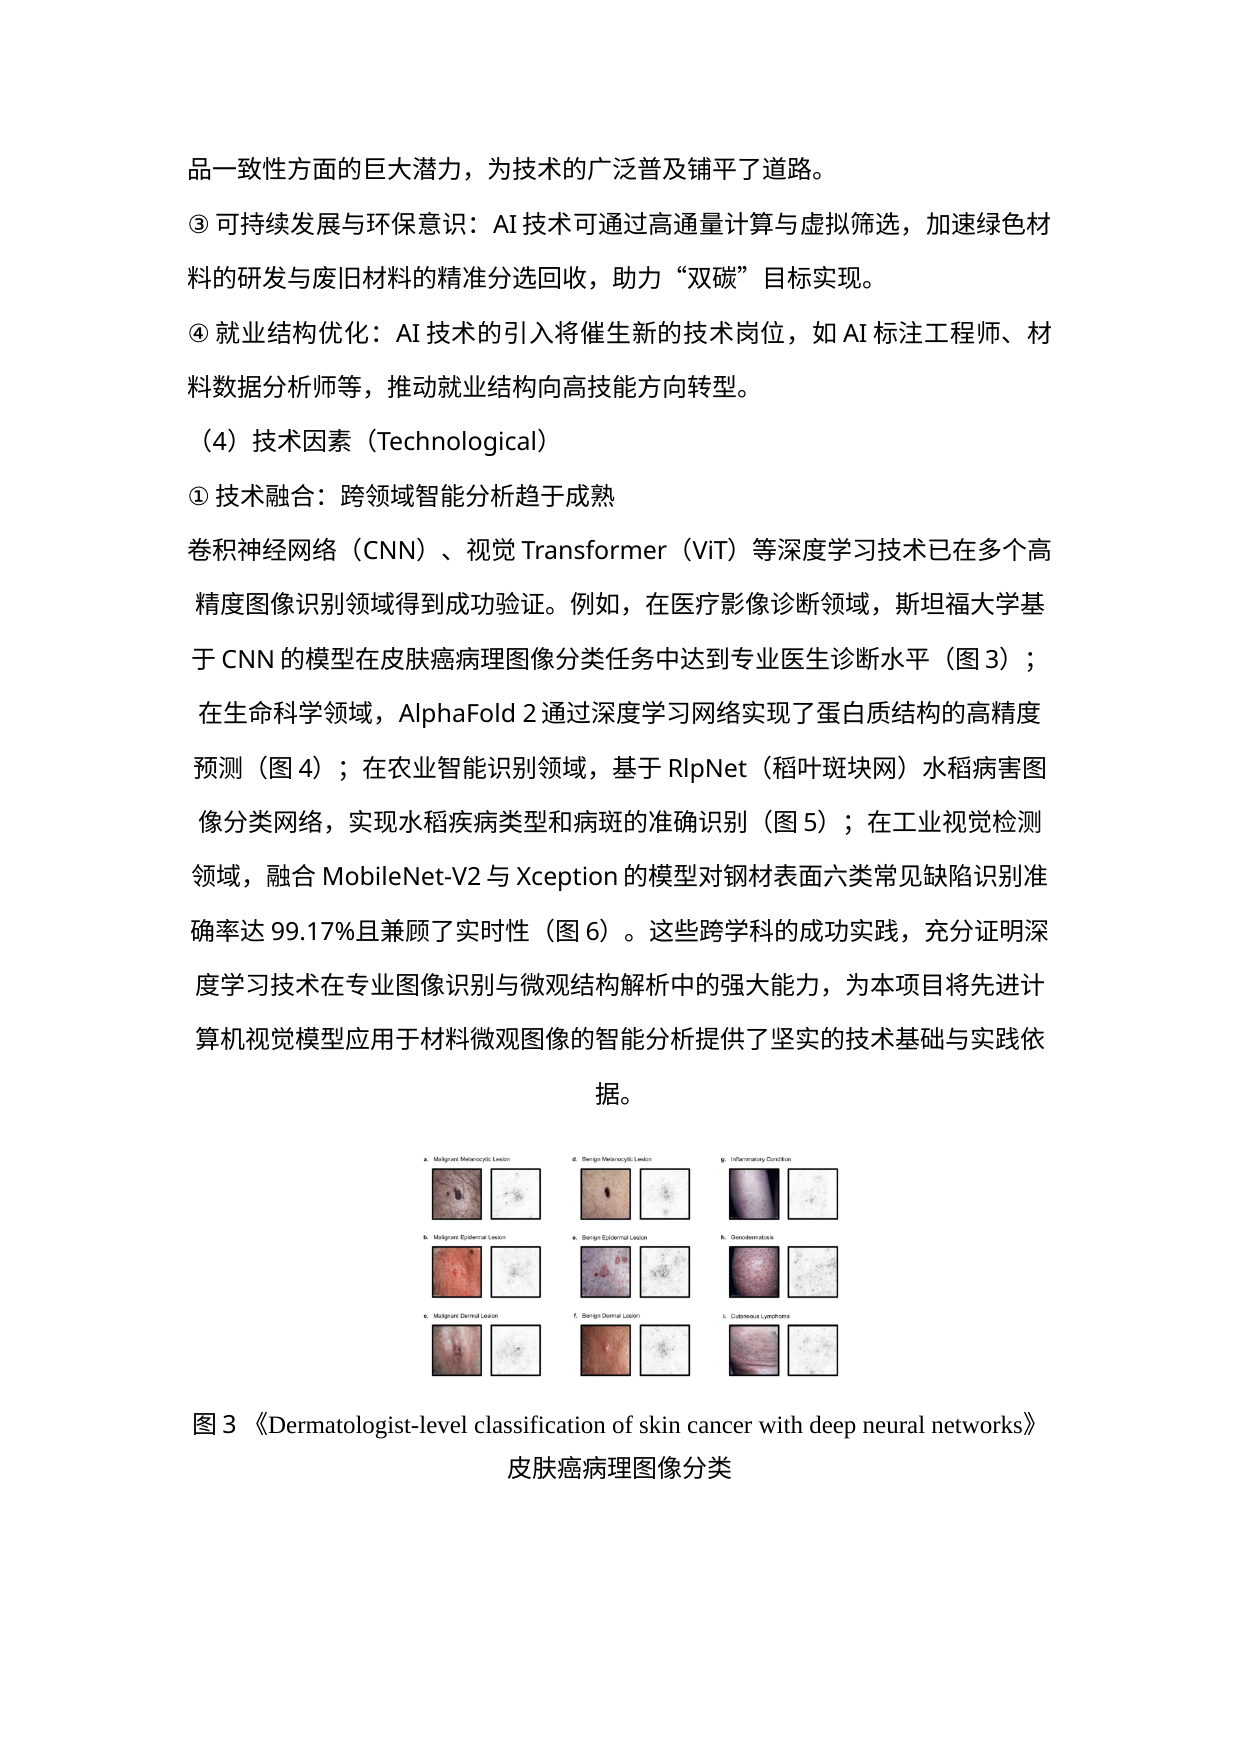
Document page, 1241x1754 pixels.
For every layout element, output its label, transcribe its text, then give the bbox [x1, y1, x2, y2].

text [187, 150, 1053, 186]
text 卷积神经网络（CNN）、视觉Transformer（ViT）等深度学习技术已在多个高精度图像识别领域得到成功验证。例如，在医疗影像诊断领域，斯坦福大学基于CNN的模型在皮肤癌病理图像分类任务中达到专业医生诊断水平（图3）；在生命科学领域，AlphaFold 2通过深度学习网络实现了蛋白质结构的高精度预测（图4）；在农业智能识别领域，基于RlpNet（稻叶斑块网）水稻病害图像分类网络，实现水稻疾病类型和病斑的准确识别（图5）；在工业视觉检测领域，融合MobileNet-V2与Xception的模型对钢材表面六类常见缺陷识别准确率达99.17%且兼顾了实时性（图6）。这些跨学科的成功实践，充分证明深度学习技术在专业图像识别与微观结构解析中的强大能力，为本项目将先进计算机视觉模型应用于材料微观图像的智能分析提供了坚实的技术基础与实践依据。 [187, 531, 1053, 1111]
text （4）技术因素（Technological） [187, 422, 1053, 458]
text ①技术融合：跨领域智能分析趋于成熟 [187, 476, 1053, 512]
picture [417, 1150, 846, 1381]
text ④就业结构优化：AI技术的引入将催生新的技术岗位，如AI标注工程师、材料数据分析师等，推动就业结构向高技能方向转型。 [187, 313, 1053, 404]
text ③可持续发展与环保意识：AI技术可通过高通量计算与虚拟筛选，加速绿色材料的研发与废旧材料的精准分选回收，助力“双碳”目标实现。 [187, 204, 1053, 295]
